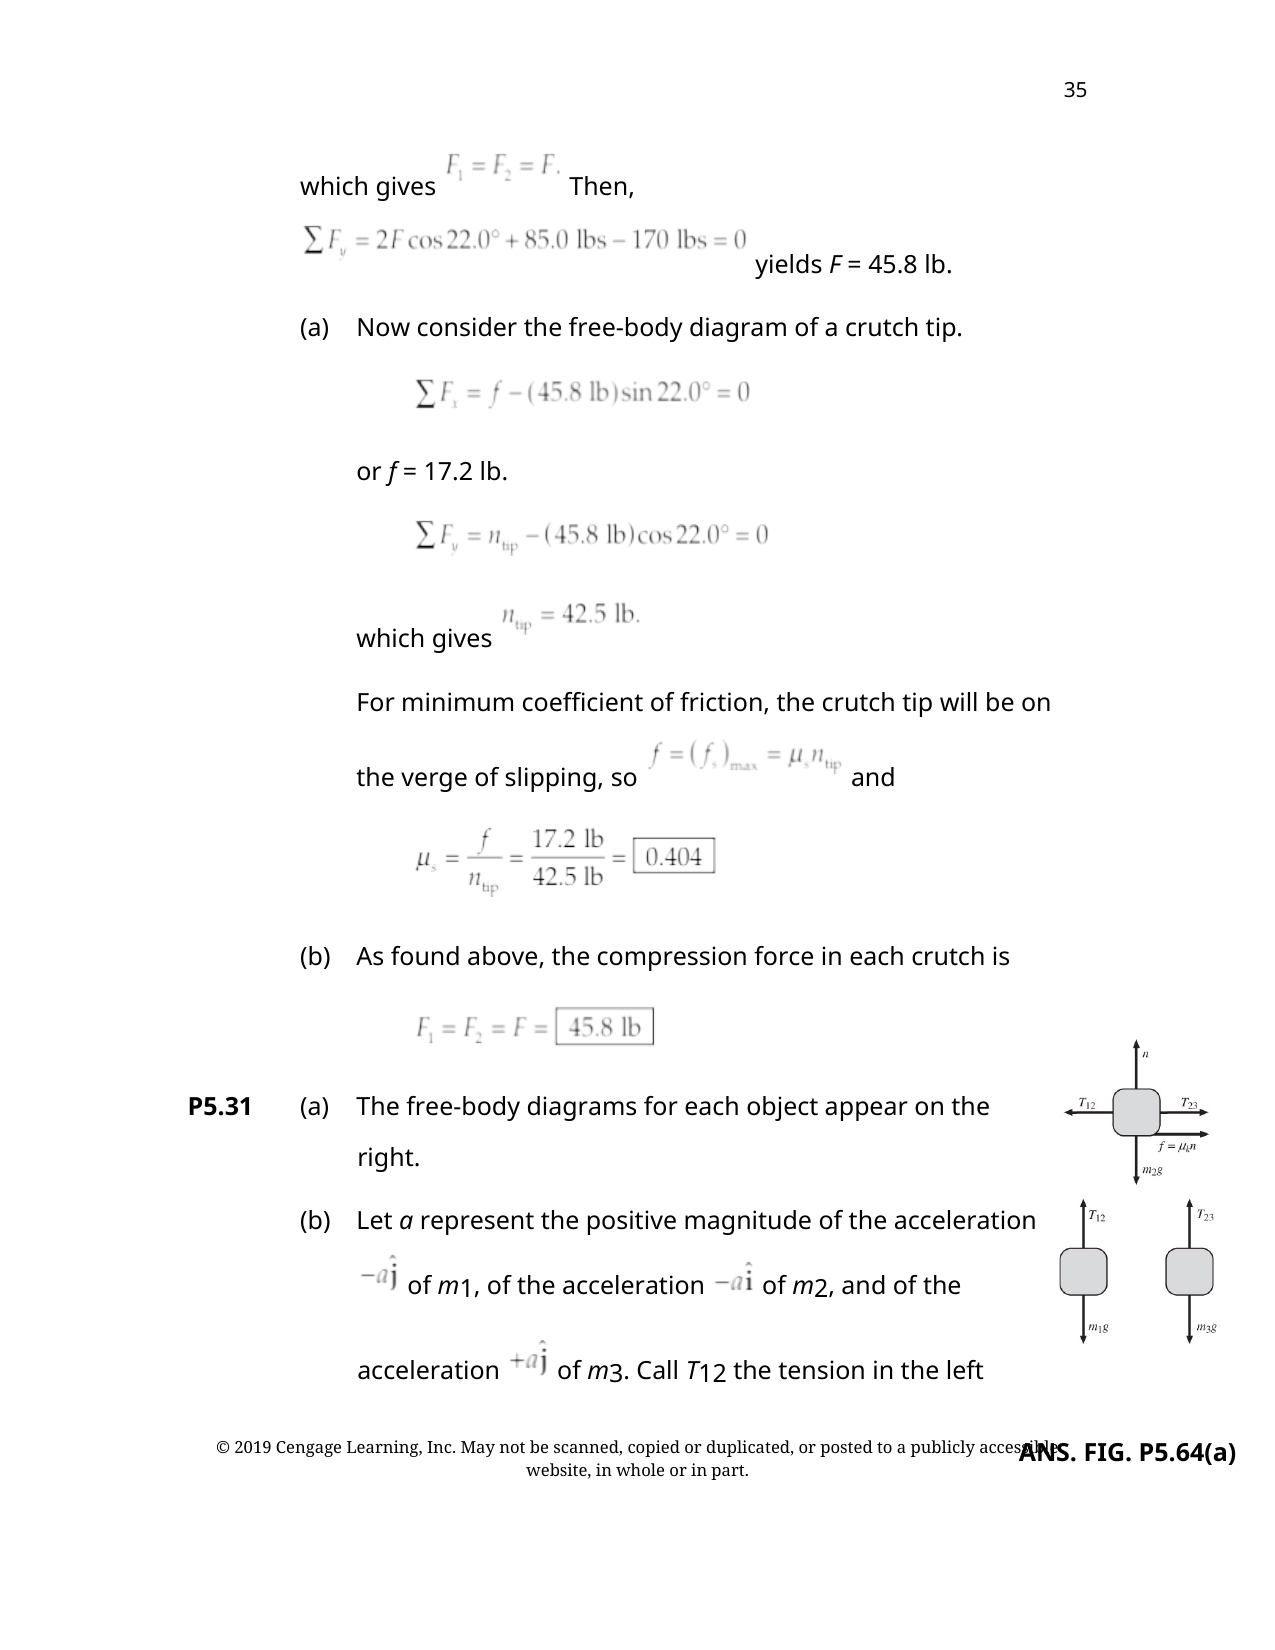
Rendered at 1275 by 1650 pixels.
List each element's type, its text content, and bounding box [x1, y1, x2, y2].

text (b) As found above, the compression force in each crutch is [187, 939, 1087, 973]
picture [1059, 1039, 1217, 1344]
text (a) Now consider the free-body diagram of a crutch tip. [187, 310, 1087, 344]
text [187, 1203, 1087, 1404]
text P5.31 (a) The free-body diagrams for each object appear on the right. [187, 1088, 1059, 1173]
text For minimum coefficient of friction, the crutch tip will be on the verge of slipping, so and [356, 684, 1087, 794]
text which gives Then, yields F = 45.8 lb. [187, 150, 1087, 281]
text or f = 17.2 lb. [187, 453, 1087, 487]
text which gives [187, 597, 1087, 655]
